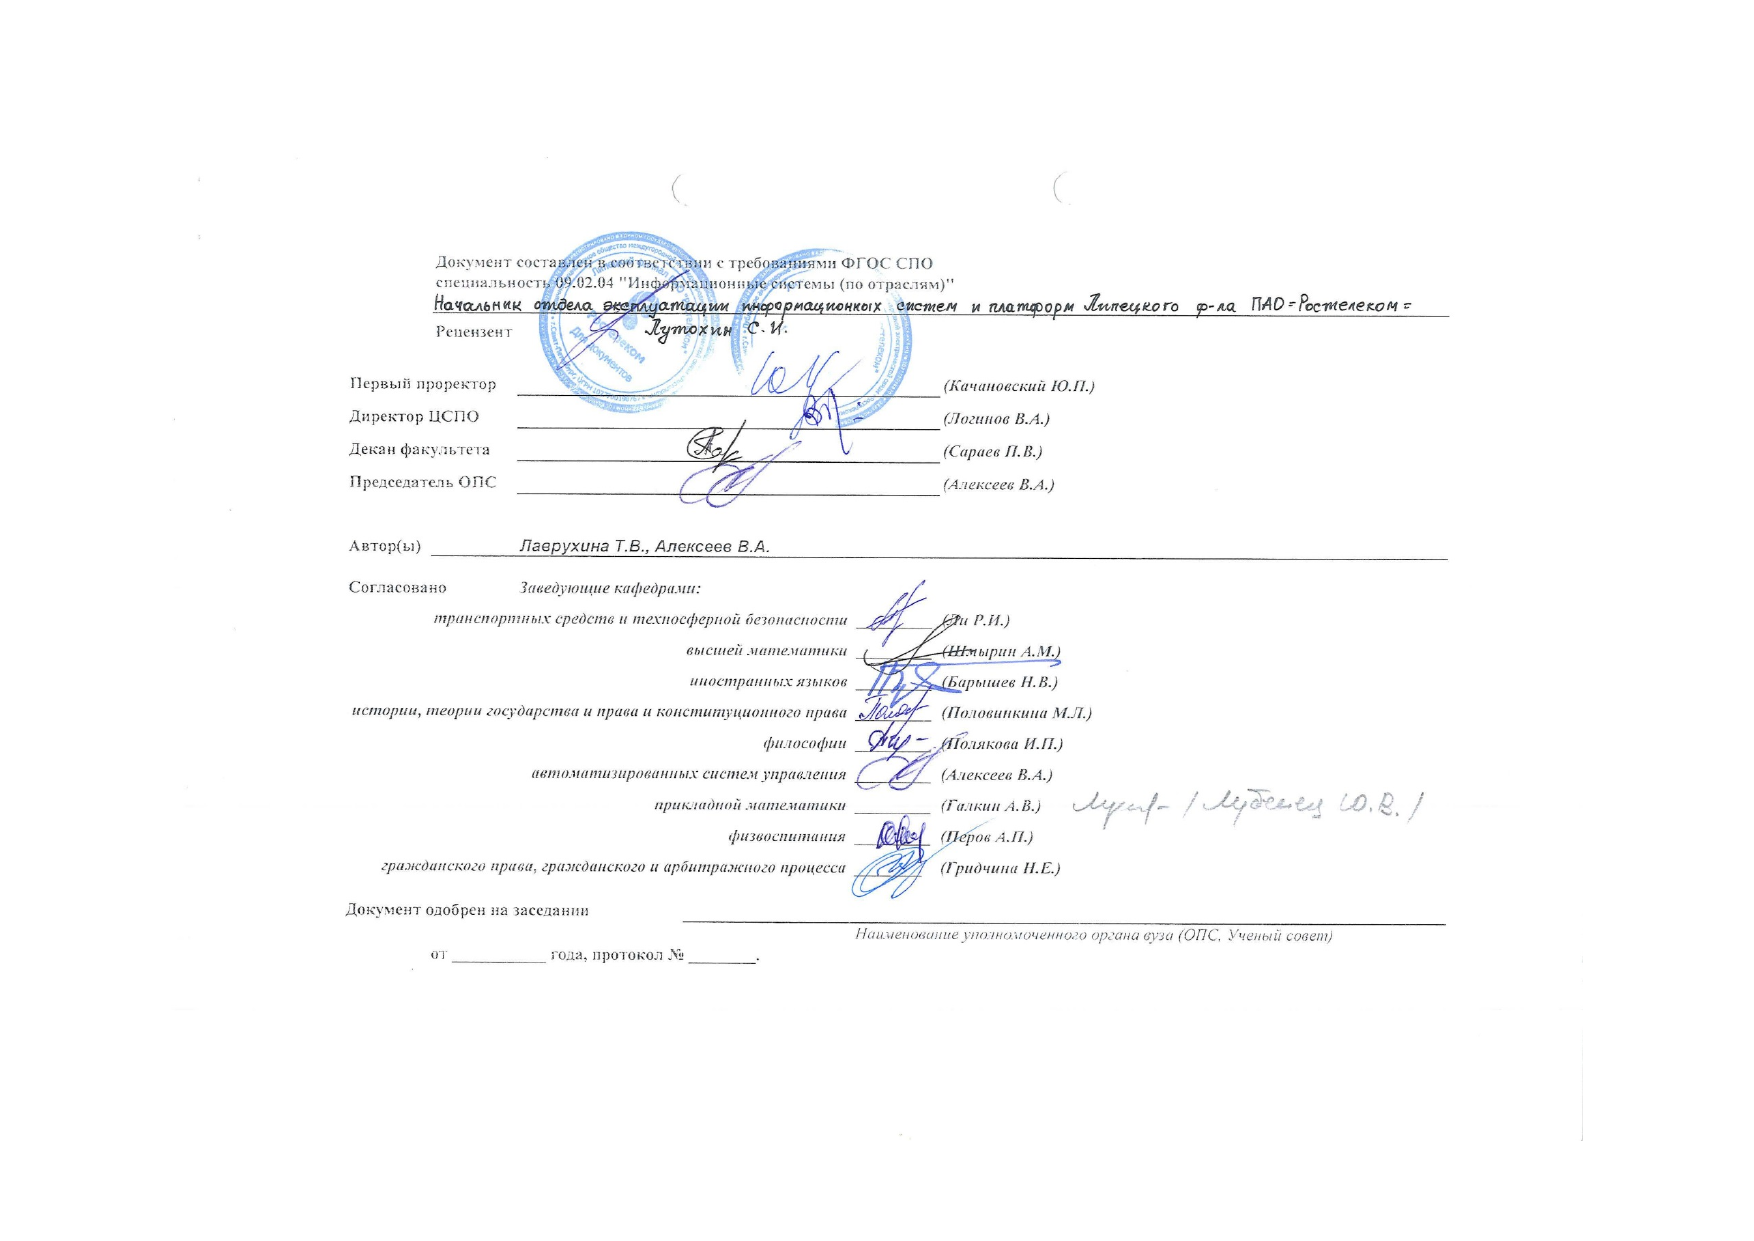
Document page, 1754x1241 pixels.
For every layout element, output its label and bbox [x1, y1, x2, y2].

picture [171, 153, 1583, 1141]
